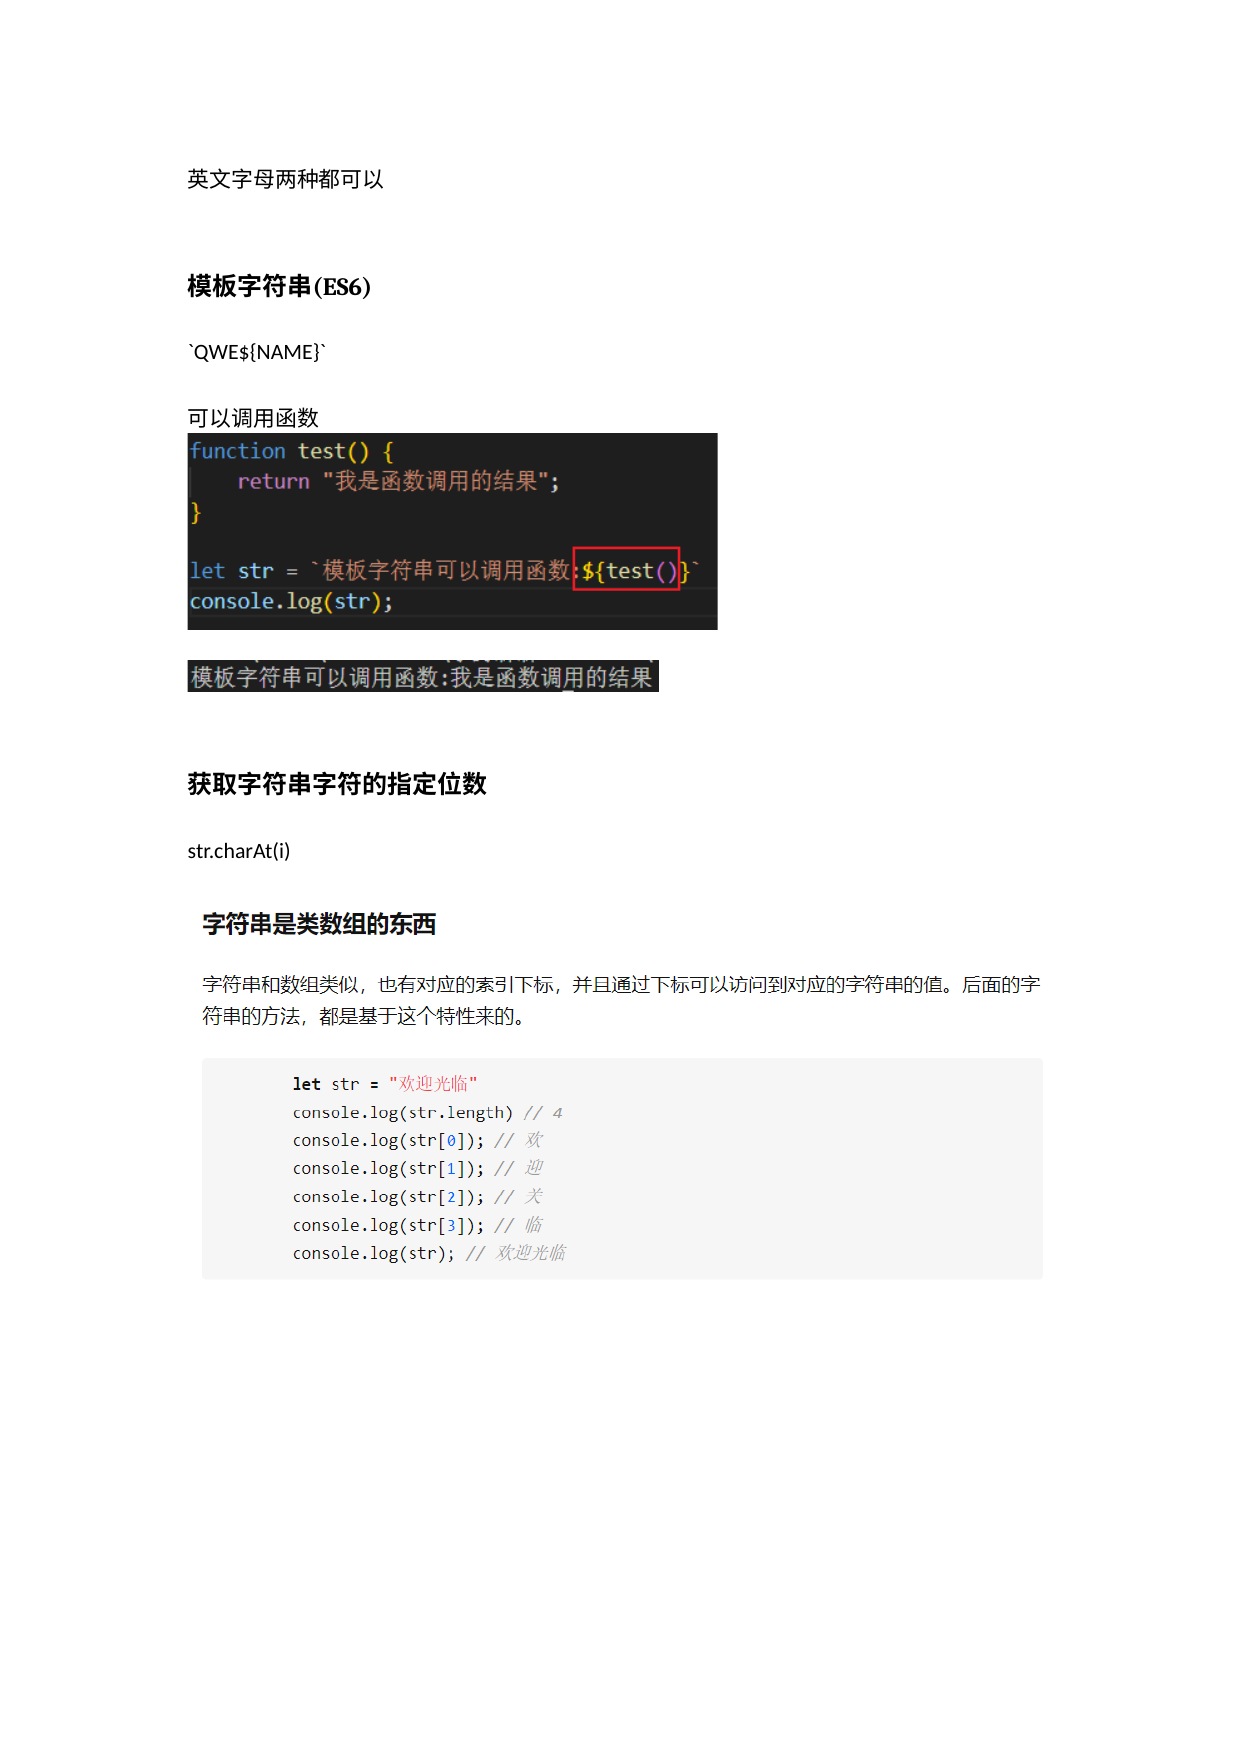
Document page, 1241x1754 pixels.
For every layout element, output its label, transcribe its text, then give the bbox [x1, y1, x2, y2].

subtitle 获取字符串字符的指定位数 [187, 751, 1053, 816]
subtitle 模板字符串(ES6) [187, 252, 1053, 317]
picture [187, 660, 659, 692]
picture [187, 433, 718, 630]
text 英文字母两种都可以 [187, 162, 1053, 194]
text `QWE${NAME}` [187, 336, 1053, 368]
text 可以调用函数 [187, 401, 1053, 433]
picture [187, 899, 1053, 1280]
text str.charAt(i) [187, 834, 1053, 867]
